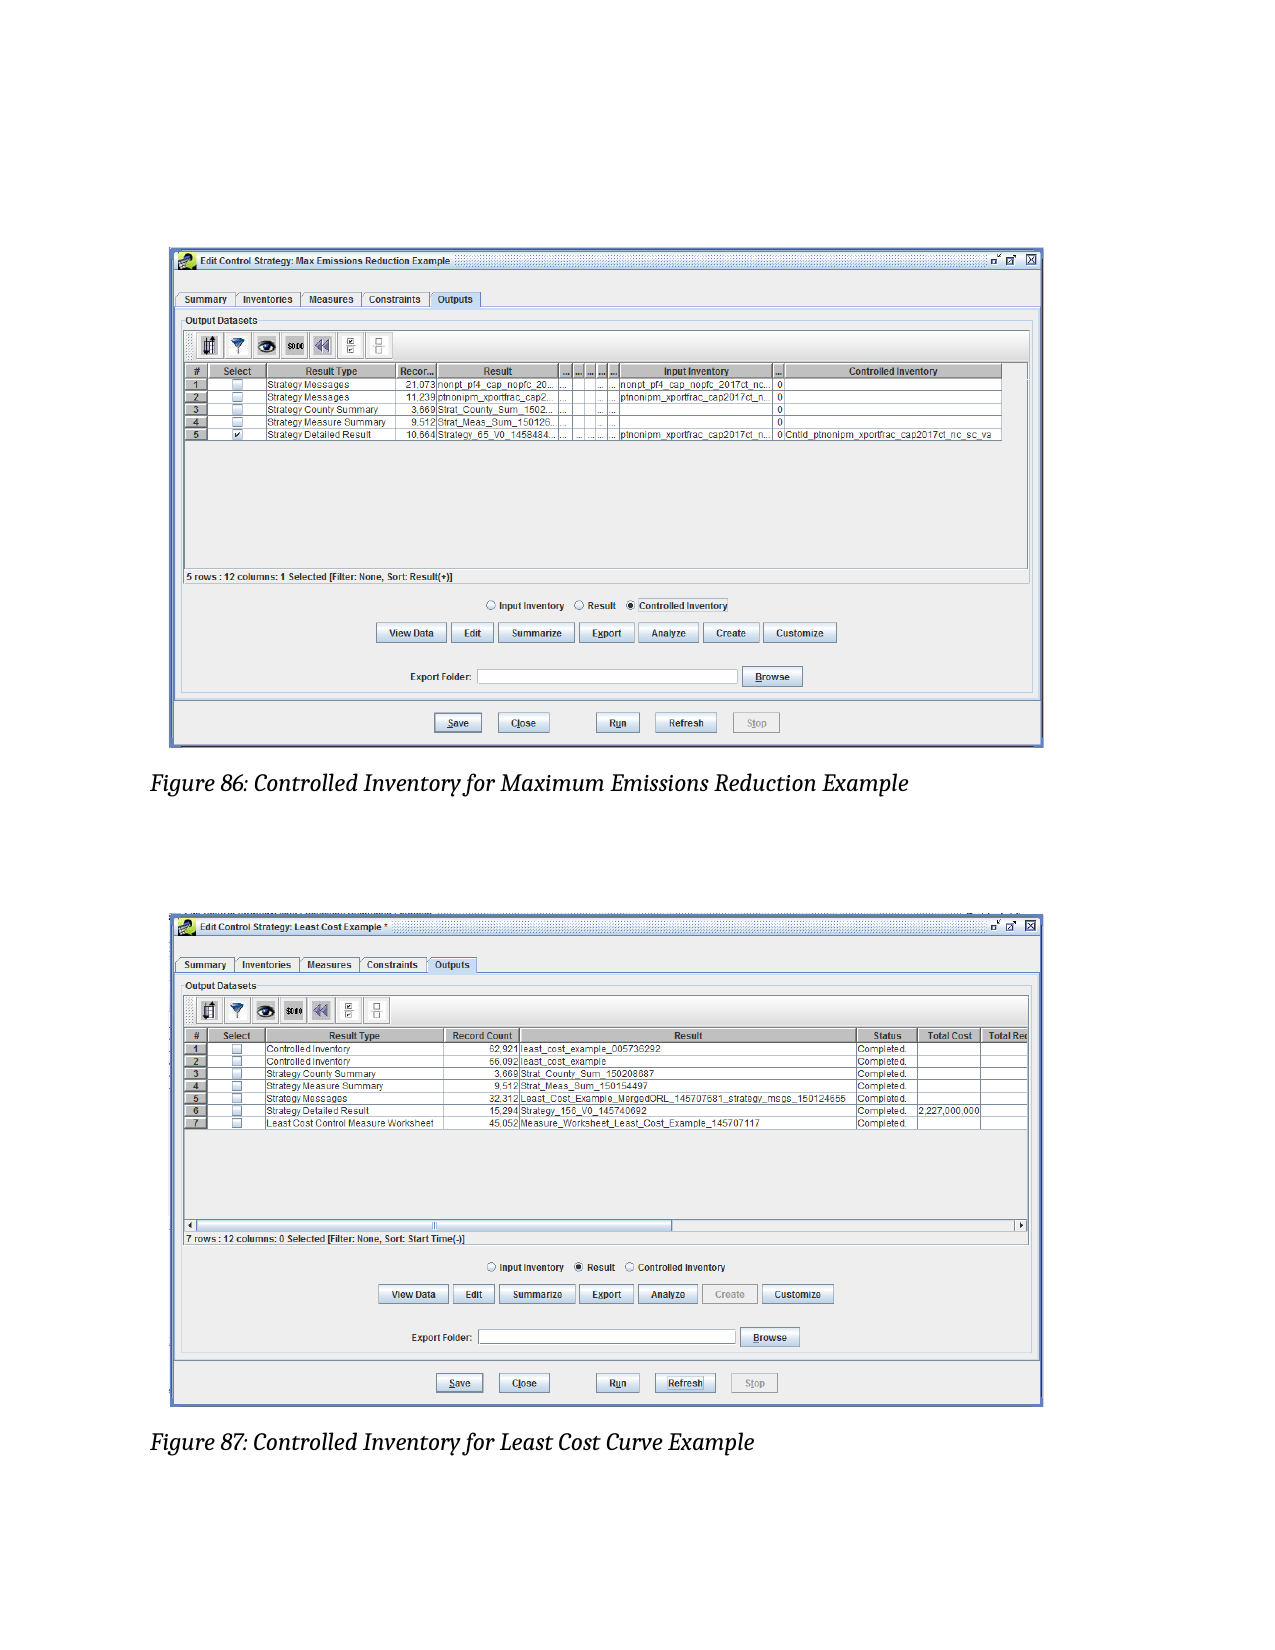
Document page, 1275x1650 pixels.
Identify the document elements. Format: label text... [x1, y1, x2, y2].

text Figure 87: Controlled Inventory for Least Cost Curve Example [150, 1428, 1125, 1457]
text Figure 86: Controlled Inventory for Maximum Emissions Reduction Example [150, 768, 1125, 797]
picture [168, 247, 1044, 748]
picture [168, 913, 1044, 1407]
